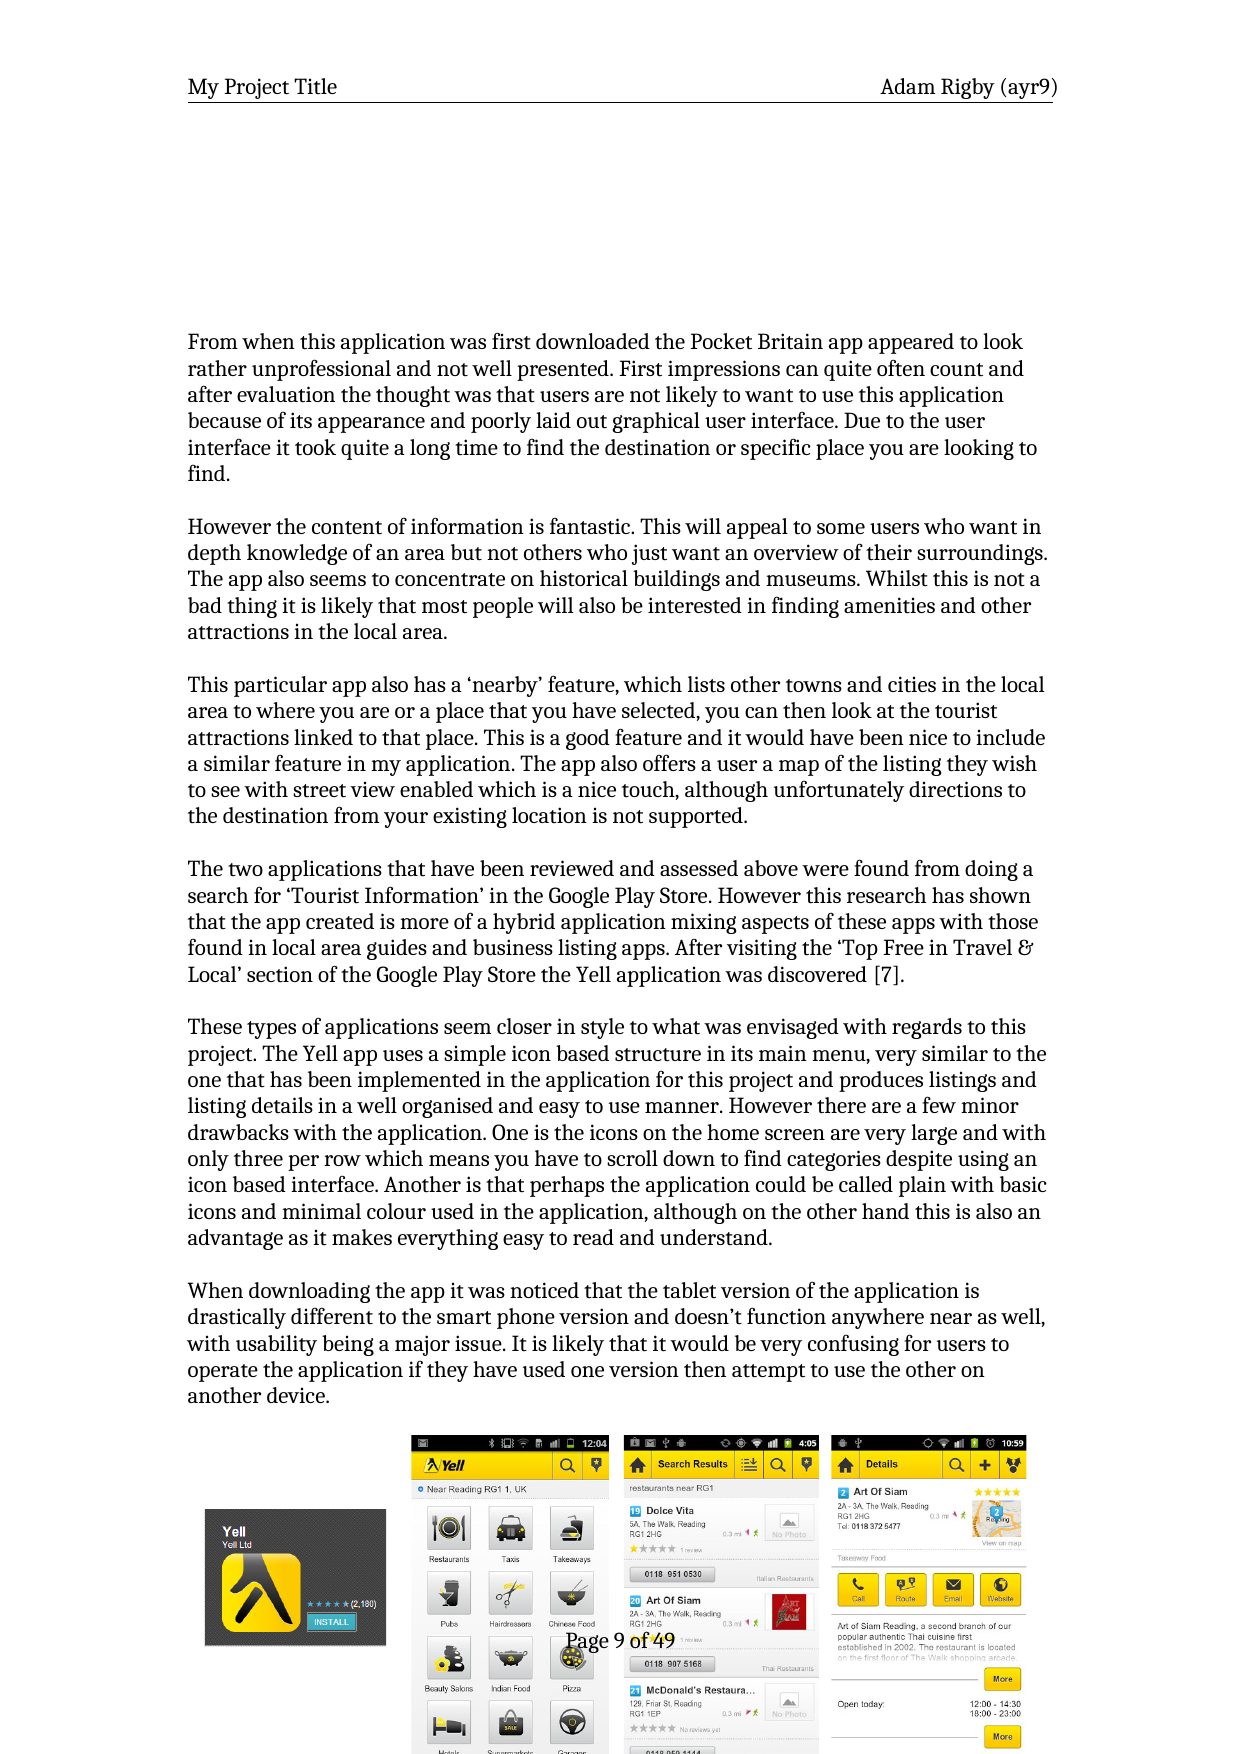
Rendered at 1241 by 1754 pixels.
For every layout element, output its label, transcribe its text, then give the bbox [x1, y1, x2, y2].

text This particular app also has a ‘nearby’ feature, which lists other towns and cities in the local area to where you are or a place that you have selected, you can then look at the tourist attractions linked to that place. This is a good feature and it would have been nice to include a similar feature in my application. The app also offers a user a map of the listing they wish to see with street view enabled which is a nice touch, although unfortunately directions to the destination from your existing location is not supported. [187, 672, 1053, 830]
text However the content of information is fantastic. This will appeal to some users who want in depth knowledge of an area but not others who just want an overview of their surroundings. The app also seems to concentrate on historical buildings and museums. Whilst this is not a bad thing it is likely that most people will also be interested in finding amenities and other attractions in the local area. [187, 513, 1053, 645]
text The two applications that have been reviewed and assessed above were found from doing a search for ‘Tourist Information’ in the Google Play Store. However this research has shown that the app created is more of a hybrid application mixing aspects of these apps with those found in local area guides and business listing apps. After visiting the ‘Top Free in Travel & Local’ section of the Google Play Store the Yell application was discovered [7]. [187, 856, 1053, 988]
text These types of applications seem closer in style to what was envisaged with regards to this project. The Yell app uses a simple icon based structure in its main menu, very similar to the one that has been implemented in the application for this project and produces listings and listing details in a well organised and easy to use manner. However there are a few minor drawbacks with the application. One is the icons on the home screen are very large and with only three per row which means you have to scroll down to find categories despite using an icon based interface. Another is that perhaps the application could be called plain with basic icons and minimal colour used in the application, although on the other hand this is also an advantage as it makes everything easy to read and understand. [187, 1014, 1053, 1251]
text When downloading the app it was noticed that the tablet version of the application is drastically different to the smart phone version and doesn’t function anywhere near as well, with usability being a major issue. It is likely that it would be very confusing for users to operate the application if they have used one version then attempt to use the other on another device. [187, 1278, 1053, 1409]
picture [831, 1435, 1027, 1754]
picture [203, 1509, 387, 1647]
picture [623, 1435, 819, 1754]
picture [411, 1435, 609, 1754]
text From when this application was first downloaded the Pocket Britain app appeared to look rather unprofessional and not well presented. First impressions can quite often count and after evaluation the thought was that users are not likely to want to use this application because of its appearance and poorly laid out graphical user interface. Due to the user interface it took quite a long time to find the destination or specific place you are looking to find. [187, 329, 1053, 487]
